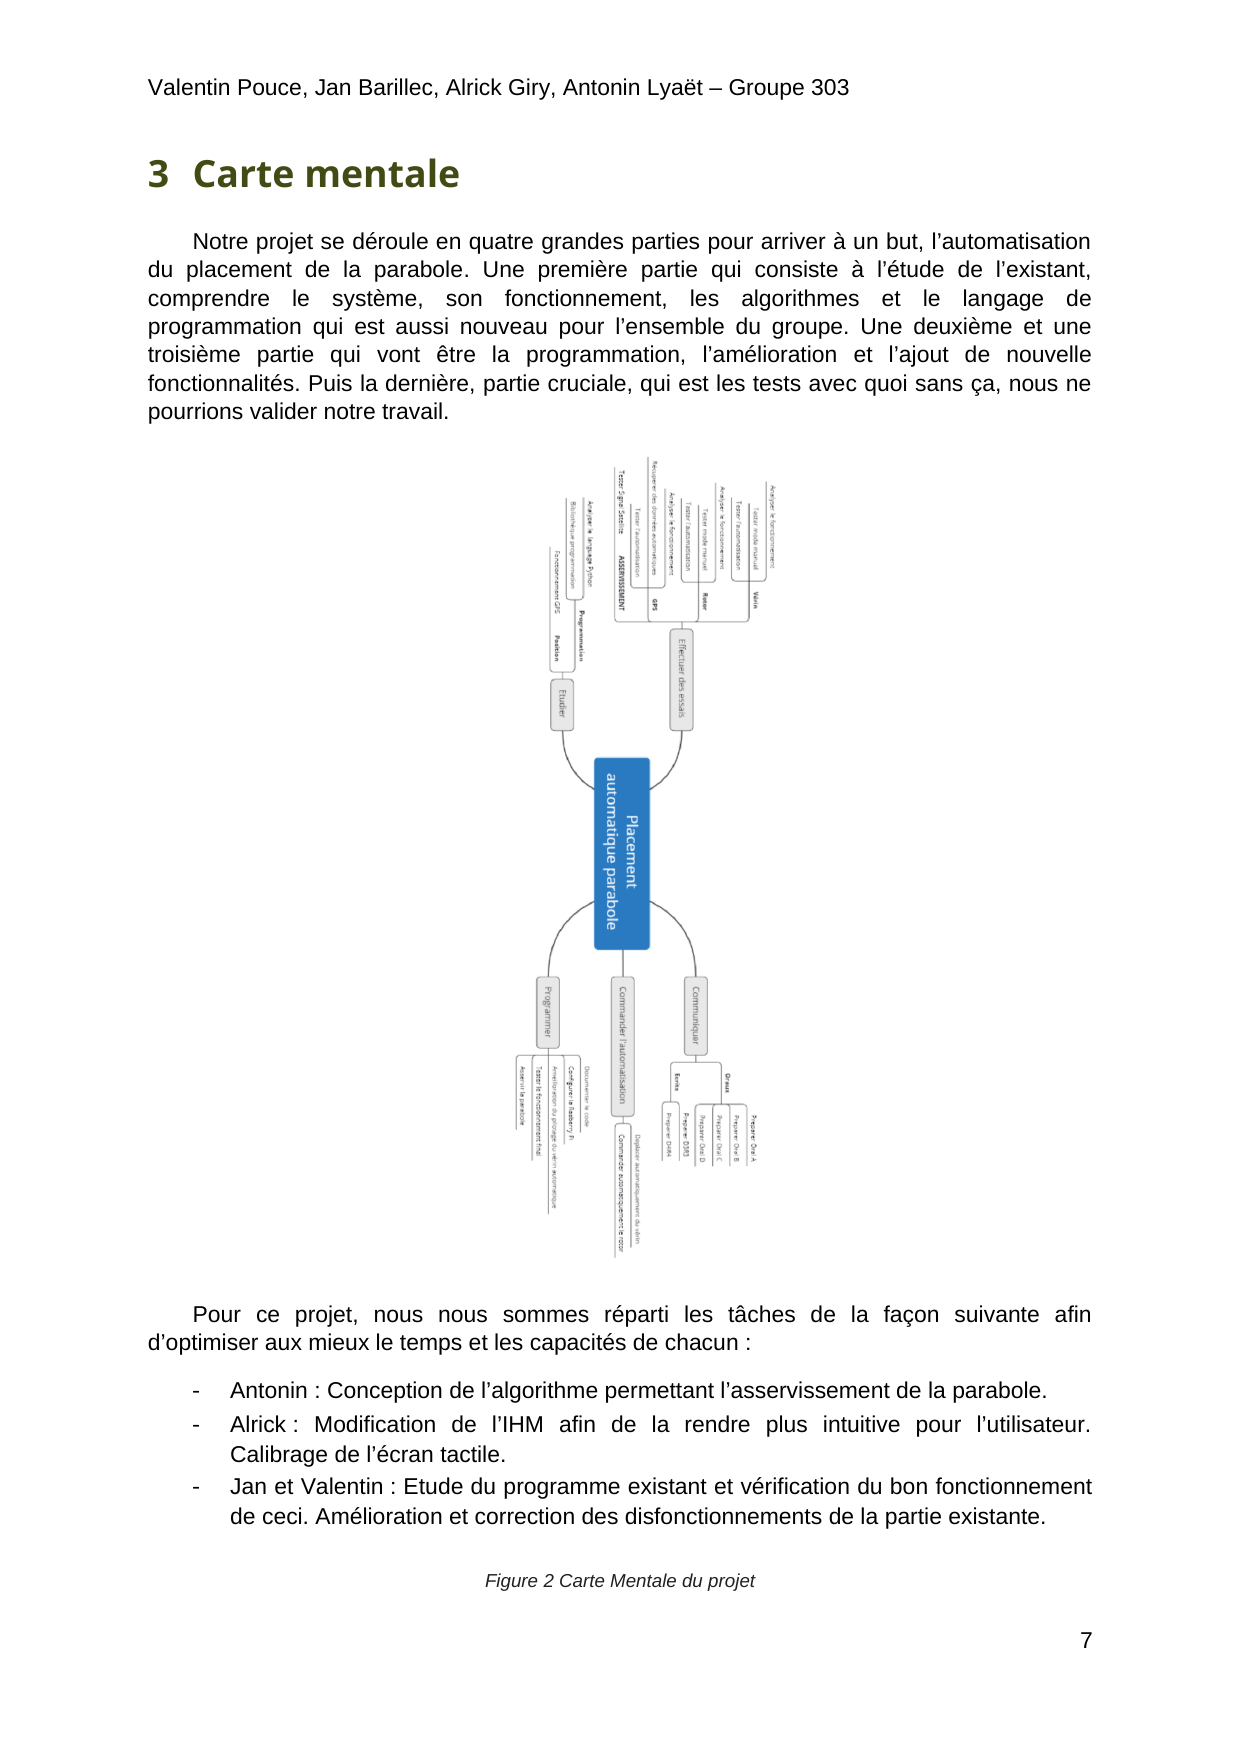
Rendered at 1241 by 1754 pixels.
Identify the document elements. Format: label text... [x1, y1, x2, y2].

list Jan et Valentin : Etude du programme existant et vérification du bon fonctionnement de ceci. Amélioration et correction des disfonctionnements de la partie existante. [192, 1470, 1093, 1529]
picture [471, 437, 809, 1280]
text Notre projet se déroule en quatre grandes parties pour arriver à un but, l’automatisation du placement de la parabole. Une première partie qui consiste à l’étude de l’existant, comprendre le système, son fonctionnement, les algorithmes et le langage de programmation qui est aussi nouveau pour l’ensemble du groupe. Une deuxième et une troisième partie qui vont être la programmation, l’amélioration et l’ajout de nouvelle fonctionnalités. Puis la dernière, partie cruciale, qui est les tests avec quoi sans ça, nous ne pourrions valider notre travail. [148, 228, 1093, 425]
list Antonin : Conception de l’algorithme permettant l’asservissement de la parabole. [192, 1374, 1093, 1406]
list Alrick : Modification de l’IHM afin de la rendre plus intuitive pour l’utilisateur. Calibrage de l’écran tactile. [192, 1408, 1093, 1468]
subtitle Carte mentale [148, 148, 1093, 199]
